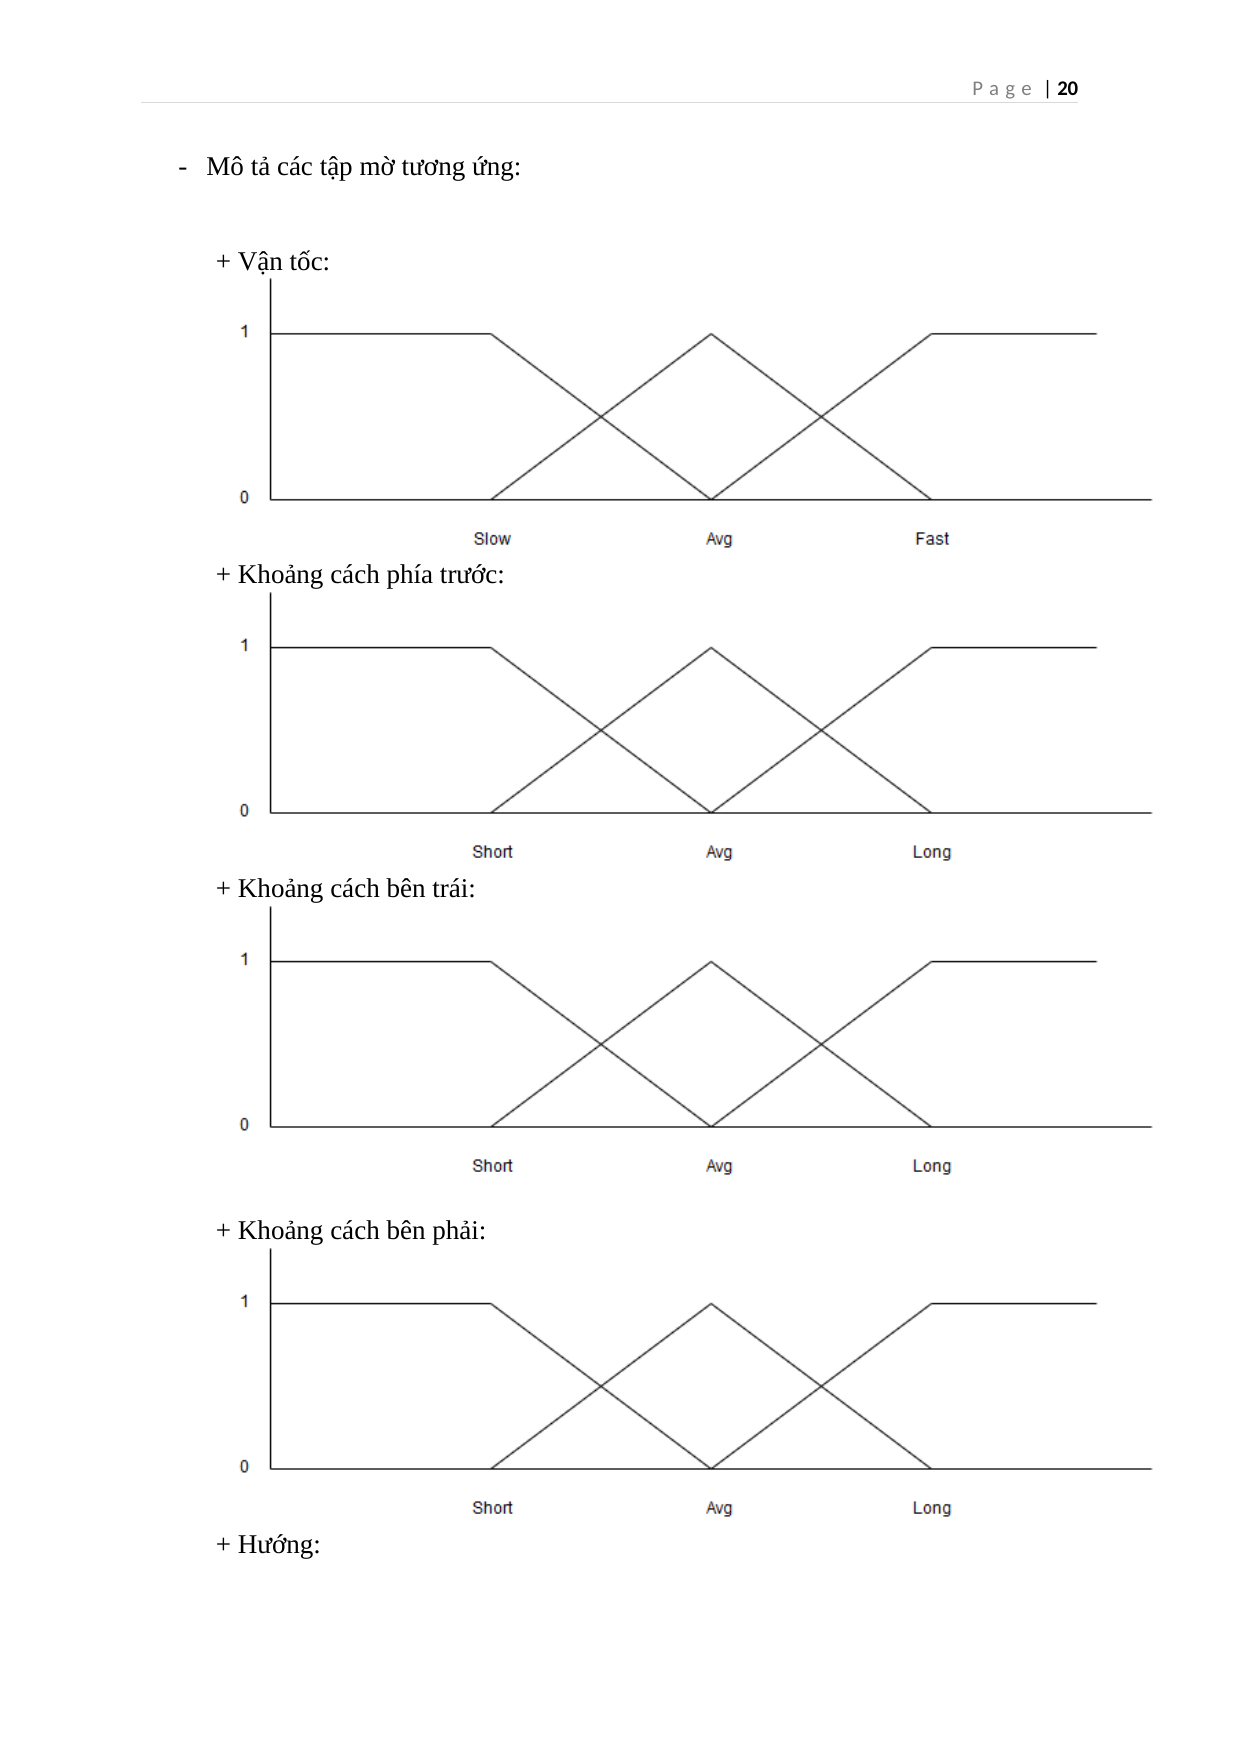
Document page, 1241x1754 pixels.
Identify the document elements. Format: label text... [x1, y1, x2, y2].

text + Khoảng cách phía trước: [172, 558, 1078, 589]
text + Khoảng cách bên phải: [172, 1214, 1078, 1245]
text + Hướng: [172, 1528, 1078, 1559]
picture [215, 278, 1154, 556]
picture [215, 592, 1154, 869]
picture [215, 1248, 1154, 1525]
picture [215, 906, 1154, 1183]
text + Vận tốc: [172, 244, 1078, 276]
subtitle Mô tả các tập mờ tương ứng: [178, 150, 1078, 181]
text + Khoảng cách bên trái: [172, 872, 1078, 903]
